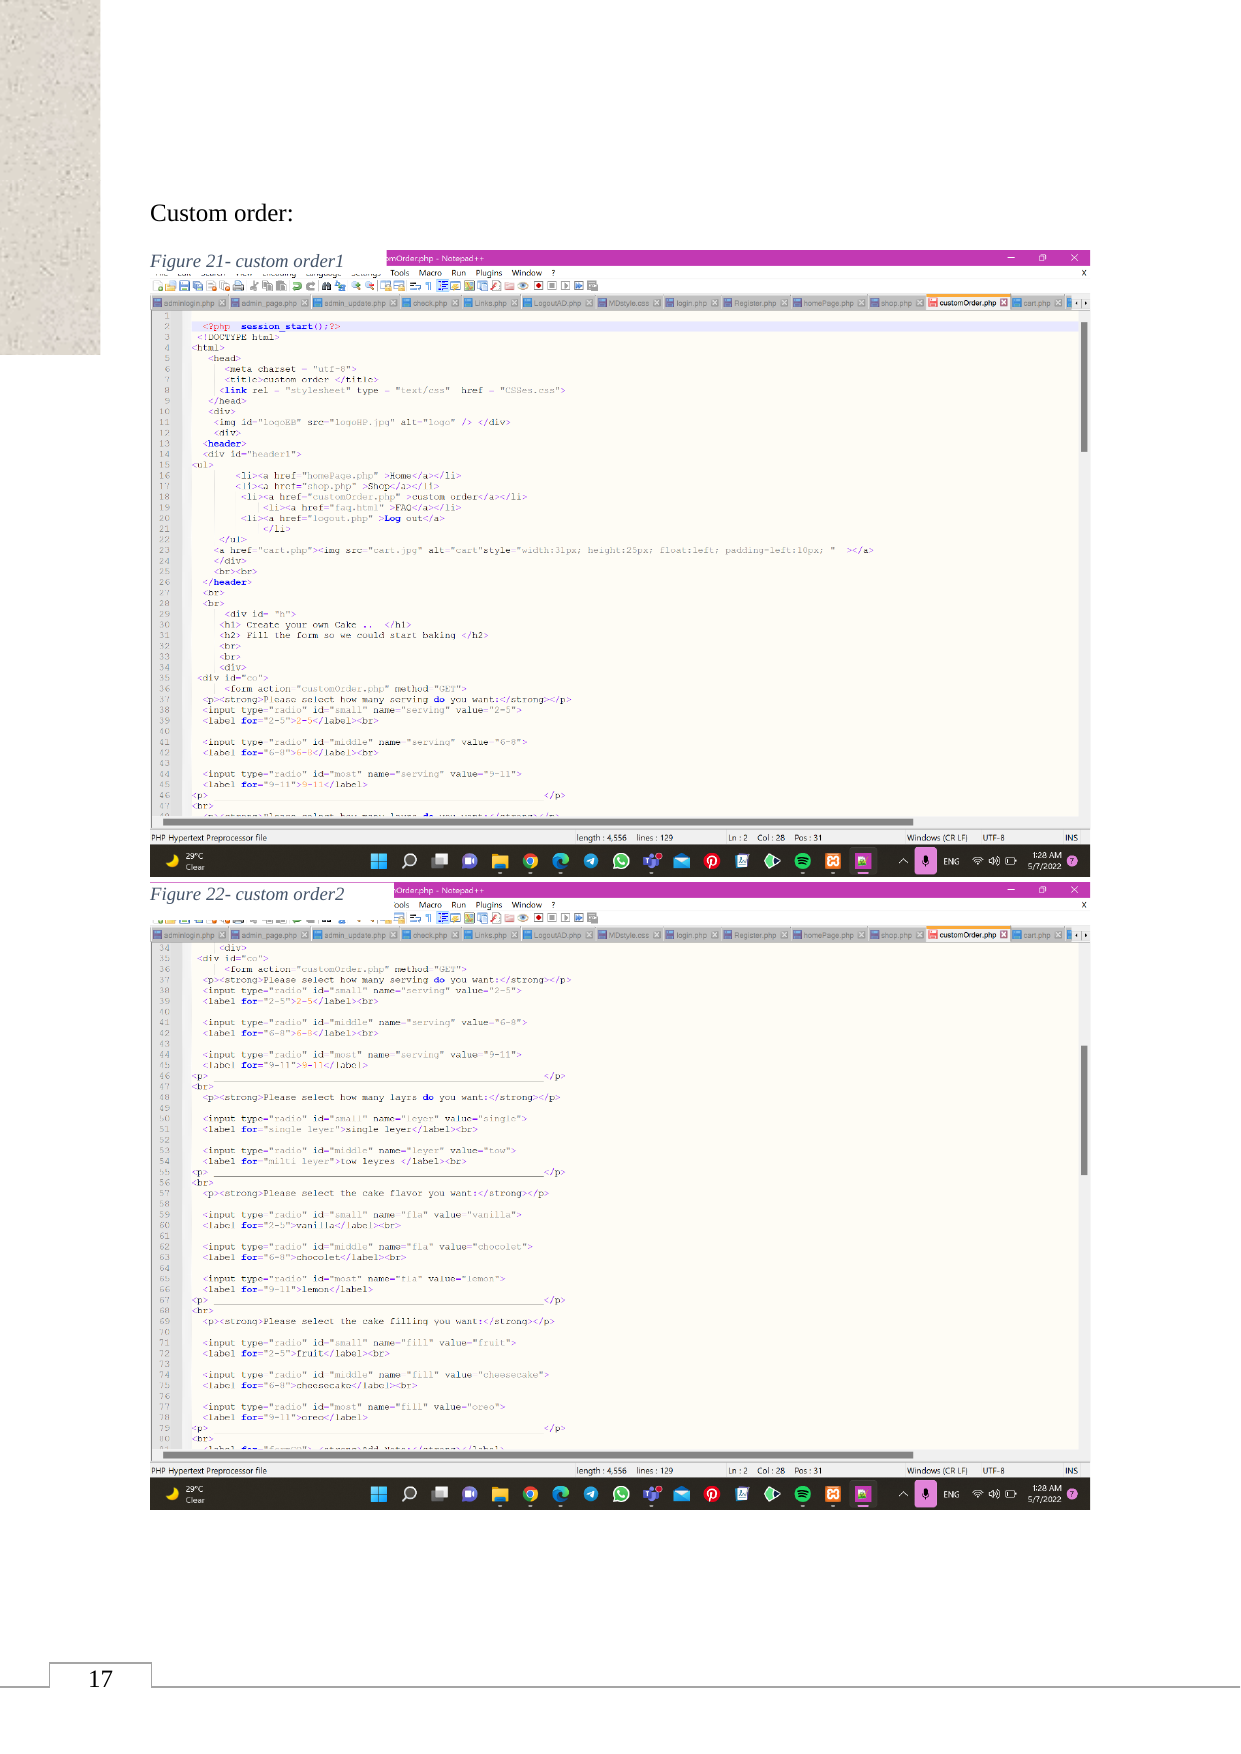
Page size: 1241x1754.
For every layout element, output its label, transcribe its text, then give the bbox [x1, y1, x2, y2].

picture [0, 0, 101, 355]
text Custom order: [150, 198, 1090, 226]
picture [150, 250, 1091, 877]
picture [150, 882, 1091, 1510]
